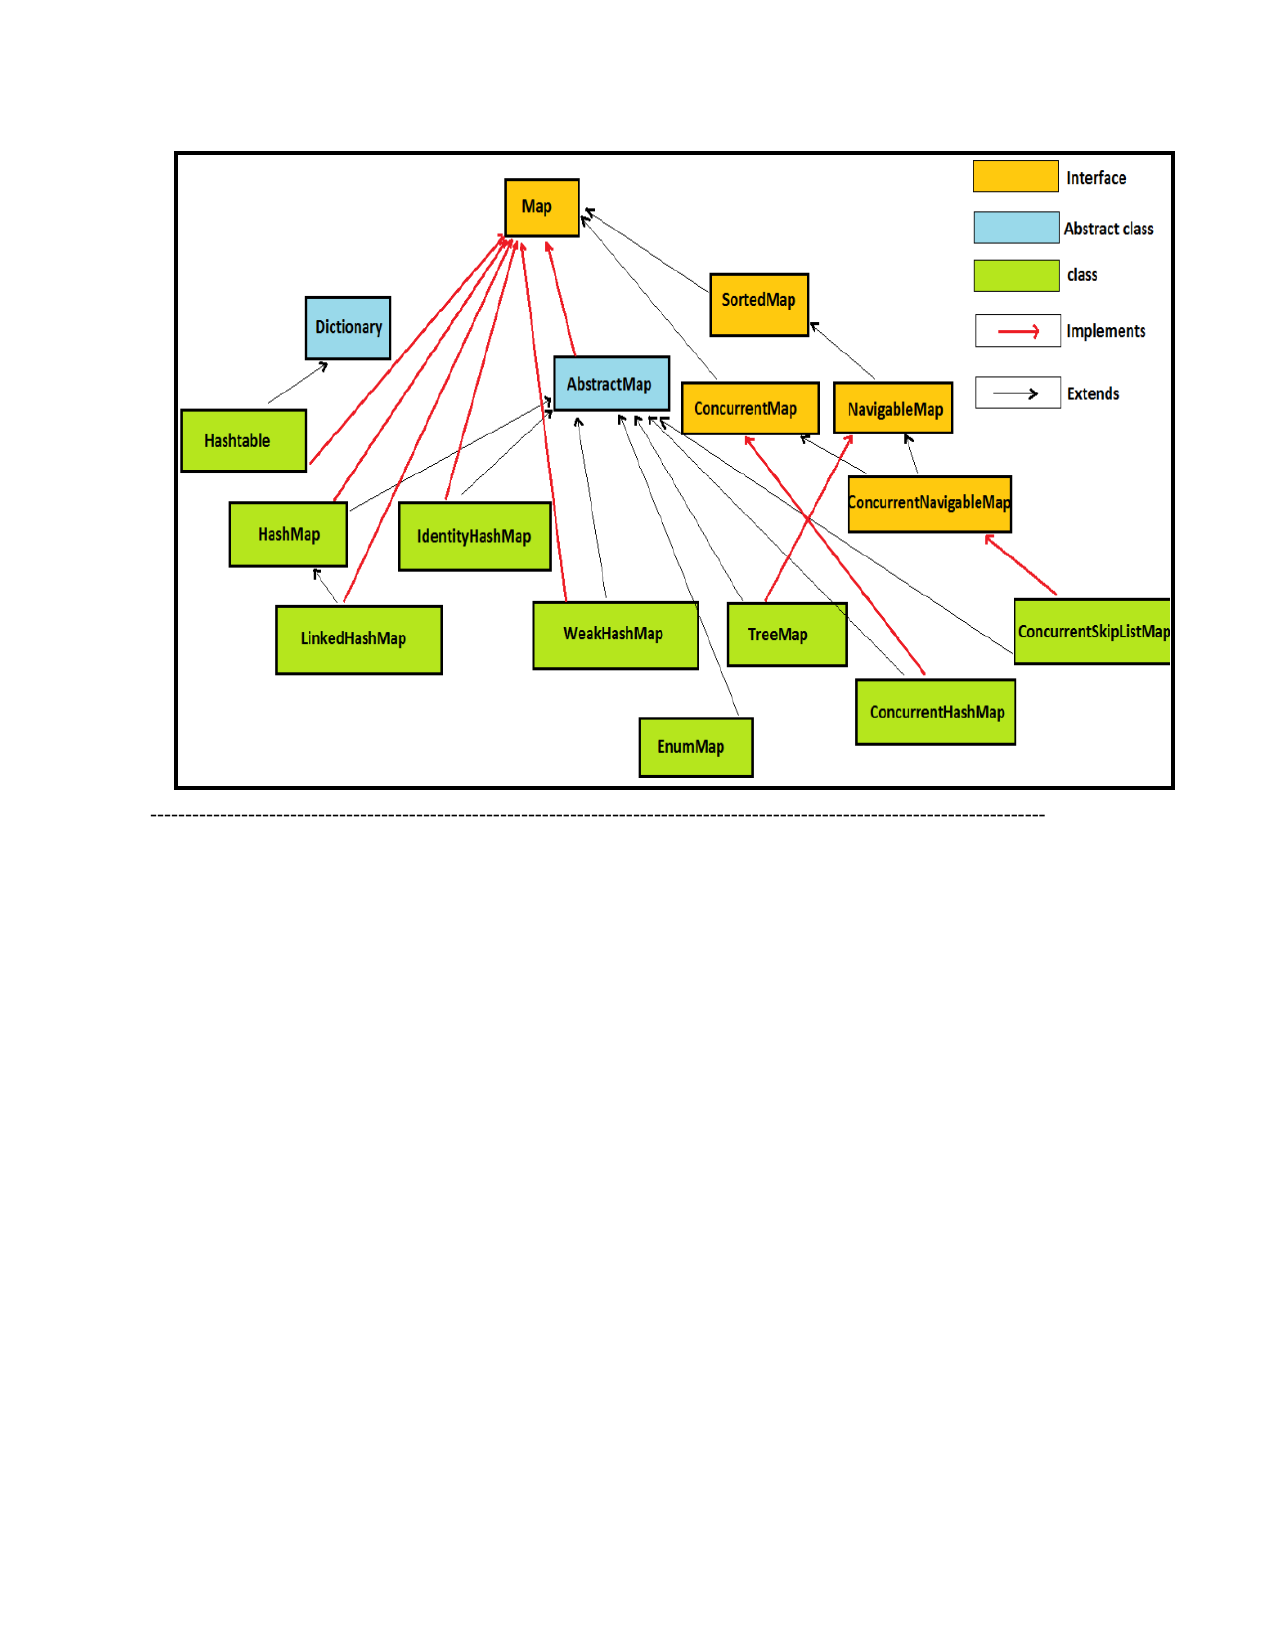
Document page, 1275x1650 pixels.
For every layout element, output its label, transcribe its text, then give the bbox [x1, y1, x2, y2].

text -------------------------------------------------------------------------------------------------------------------------------- [150, 150, 1125, 828]
